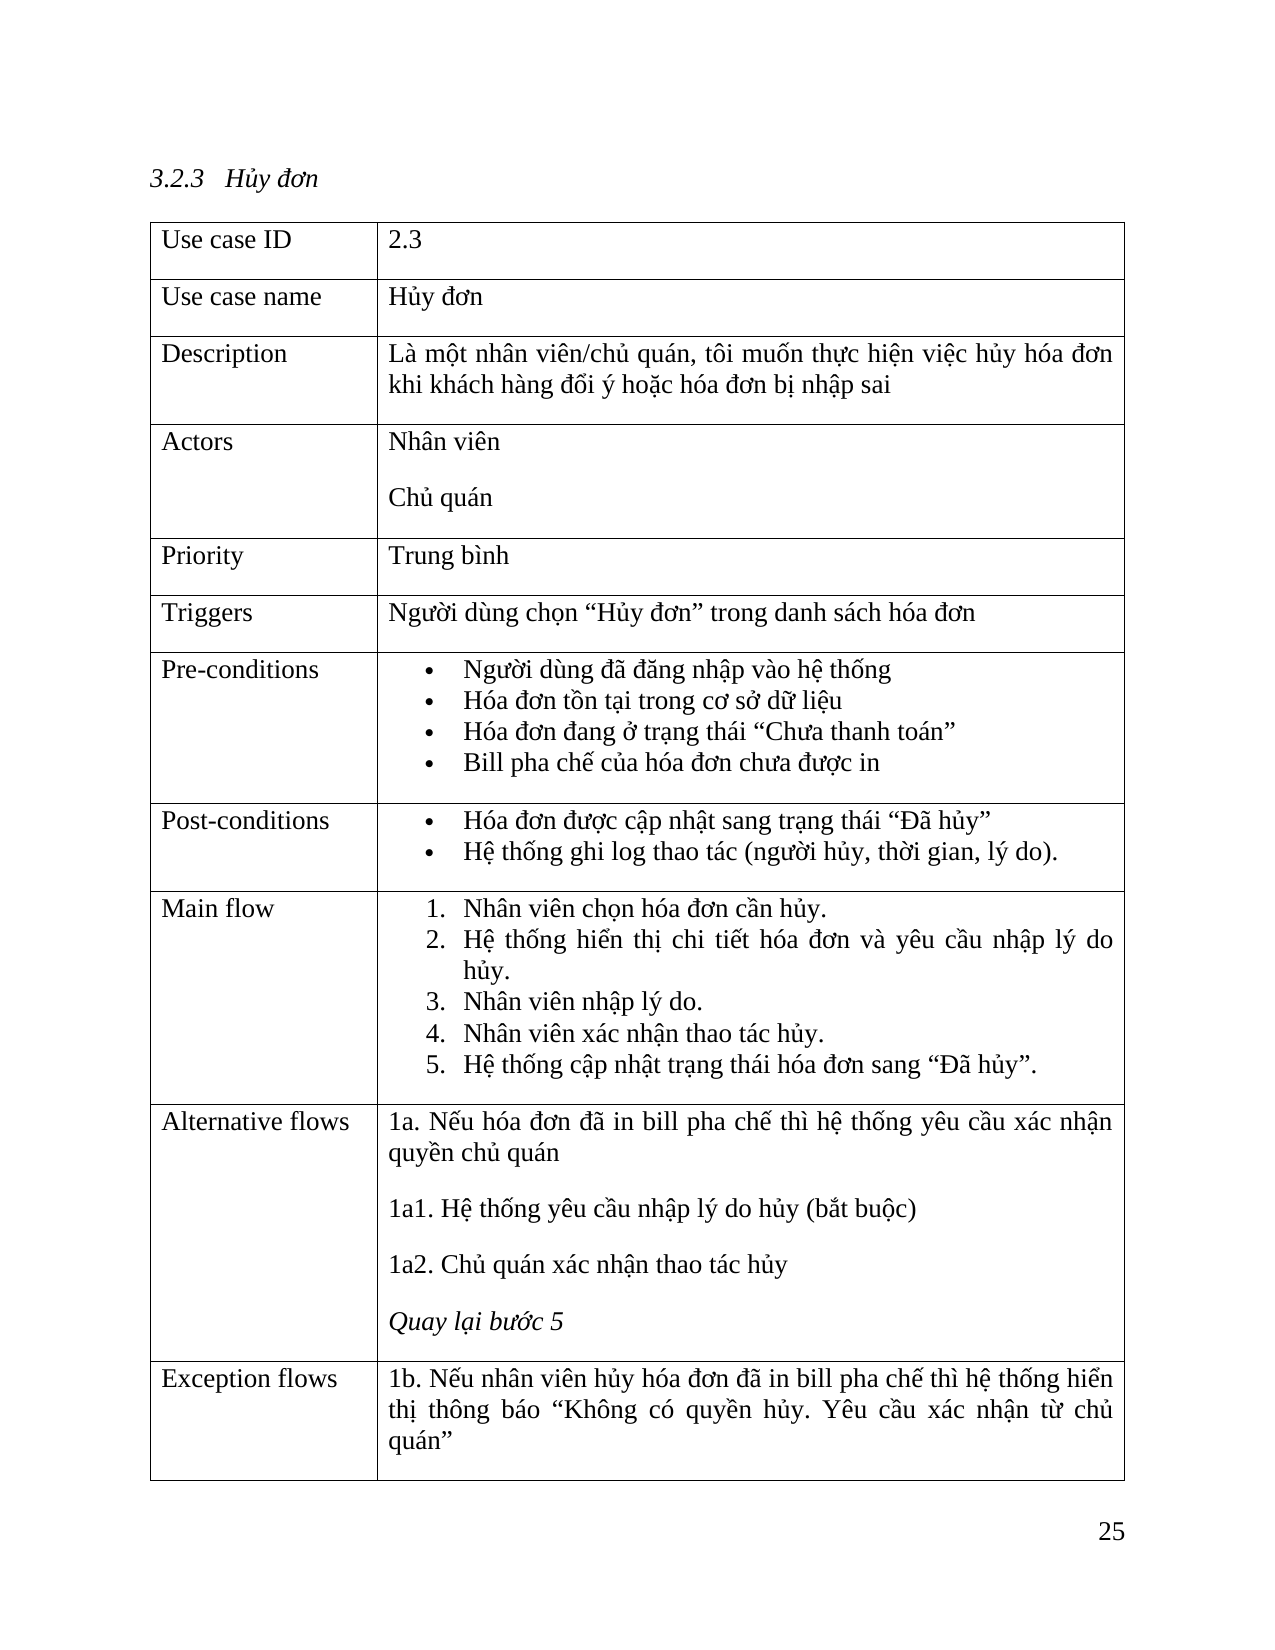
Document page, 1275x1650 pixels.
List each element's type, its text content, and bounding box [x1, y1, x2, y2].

table_cell Triggers [151, 596, 377, 652]
table_cell Hóa đơn được cập nhật sang trạng thái “Đã hủy” Hệ thống ghi log thao tác (người hủy, thời gian, lý do). [378, 804, 1124, 891]
subtitle Hủy đơn [150, 162, 1125, 194]
table_cell 1b. Nếu nhân viên hủy hóa đơn đã in bill pha chế thì hệ thống hiển thị thông báo “Không có quyền hủy. Yêu cầu xác nhận từ chủ quán” [378, 1362, 1124, 1480]
table_cell Post-conditions [151, 804, 377, 891]
table_cell 1a. Nếu hóa đơn đã in bill pha chế thì hệ thống yêu cầu xác nhận quyền chủ quán 1a1. Hệ thống yêu cầu nhập lý do hủy (bắt buộc) 1a2. Chủ quán xác nhận thao tác hủy Quay lại bước 5 [378, 1105, 1124, 1361]
table_cell Người dùng đã đăng nhập vào hệ thống Hóa đơn tồn tại trong cơ sở dữ liệu Hóa đơn đang ở trạng thái “Chưa thanh toán” Bill pha chế của hóa đơn chưa được in [378, 653, 1124, 803]
table_cell Người dùng chọn “Hủy đơn” trong danh sách hóa đơn [378, 596, 1124, 652]
table_cell Actors [151, 425, 377, 538]
table_cell Priority [151, 539, 377, 595]
table_cell Alternative flows [151, 1105, 377, 1361]
table_cell Main flow [151, 892, 377, 1104]
table_cell Là một nhân viên/chủ quán, tôi muốn thực hiện việc hủy hóa đơn khi khách hàng đổi ý hoặc hóa đơn bị nhập sai [378, 337, 1124, 424]
table_cell Exception flows [151, 1362, 377, 1480]
table_cell Trung bình [378, 539, 1124, 595]
table_header Use case ID [151, 223, 377, 279]
table_cell Nhân viên Chủ quán [378, 425, 1124, 538]
table_cell Hủy đơn [378, 280, 1124, 336]
table_cell Nhân viên chọn hóa đơn cần hủy. Hệ thống hiển thị chi tiết hóa đơn và yêu cầu nhập lý do hủy. Nhân viên nhập lý do. Nhân viên xác nhận thao tác hủy. Hệ thống cập nhật trạng thái hóa đơn sang “Đã hủy”. [378, 892, 1124, 1104]
table_header 2.3 [378, 223, 1124, 279]
table_cell Use case name [151, 280, 377, 336]
table_cell Description [151, 337, 377, 424]
table_cell Pre-conditions [151, 653, 377, 803]
